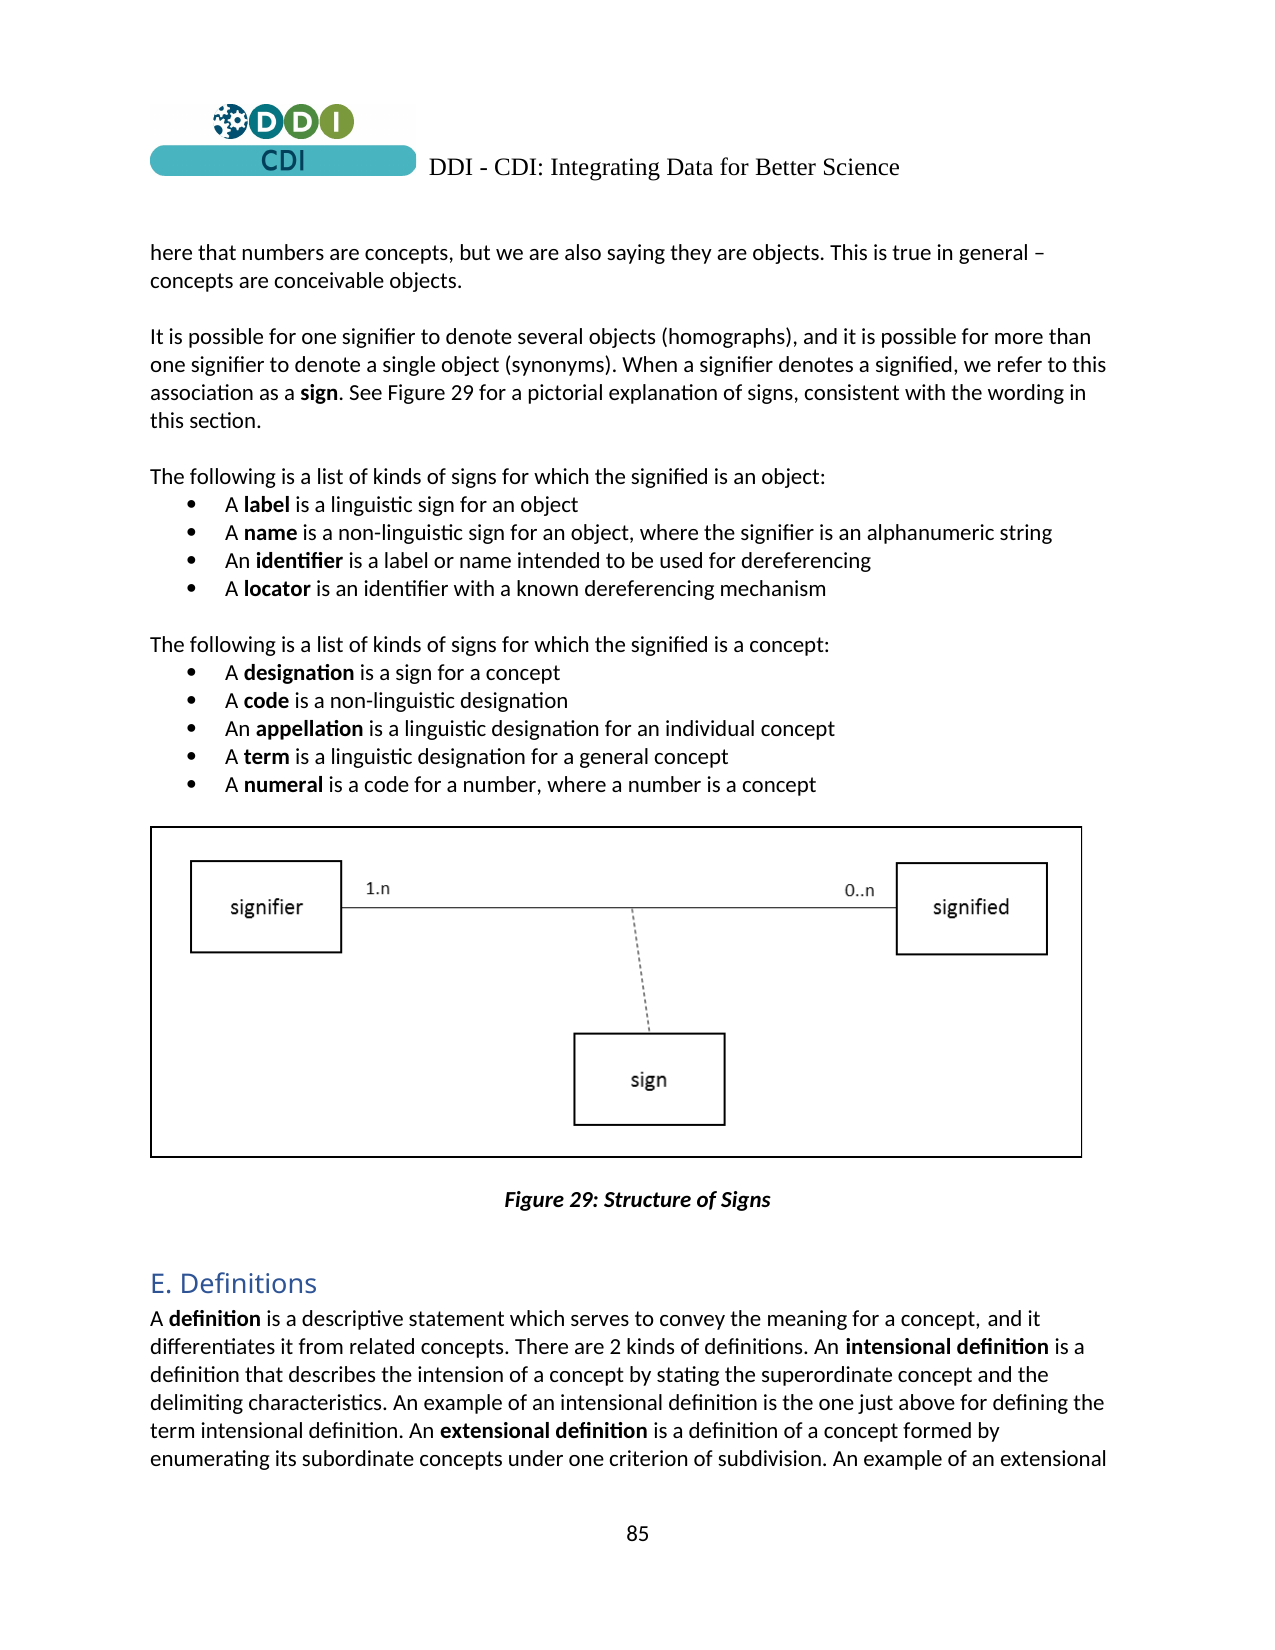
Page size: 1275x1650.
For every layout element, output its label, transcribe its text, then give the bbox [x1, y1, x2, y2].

list A code is a non-linguistic designation [187, 686, 1125, 714]
text It is possible for one signifier to denote several objects (homographs), and it is possible for more than one signifier to denote a single object (synonyms). When a signifier denotes a signified, we refer to this association as a sign. See Figure 29 for a pictorial explanation of signs, consistent with the wording in this section. [150, 322, 1125, 434]
text The following is a list of kinds of signs for which the signified is a concept: [150, 630, 1125, 658]
list An appellation is a linguistic designation for an individual concept [187, 714, 1125, 742]
list A designation is a sign for a concept [187, 658, 1125, 686]
list A name is a non-linguistic sign for an object, where the signifier is an alphanumeric string [187, 518, 1125, 546]
subtitle E. Definitions [150, 1265, 1125, 1302]
text Figure 29: Structure of Signs [150, 1186, 1125, 1214]
picture [150, 826, 1083, 1158]
picture [150, 104, 417, 176]
list An identifier is a label or name intended to be used for dereferencing [187, 546, 1125, 574]
list A numeral is a code for a number, where a number is a concept [187, 771, 1125, 798]
text The following is a list of kinds of signs for which the signified is an object: [150, 462, 1125, 490]
list A locator is an identifier with a known dereferencing mechanism [187, 574, 1125, 602]
list A term is a linguistic designation for a general concept [187, 742, 1125, 771]
list A label is a linguistic sign for an object [187, 490, 1125, 518]
